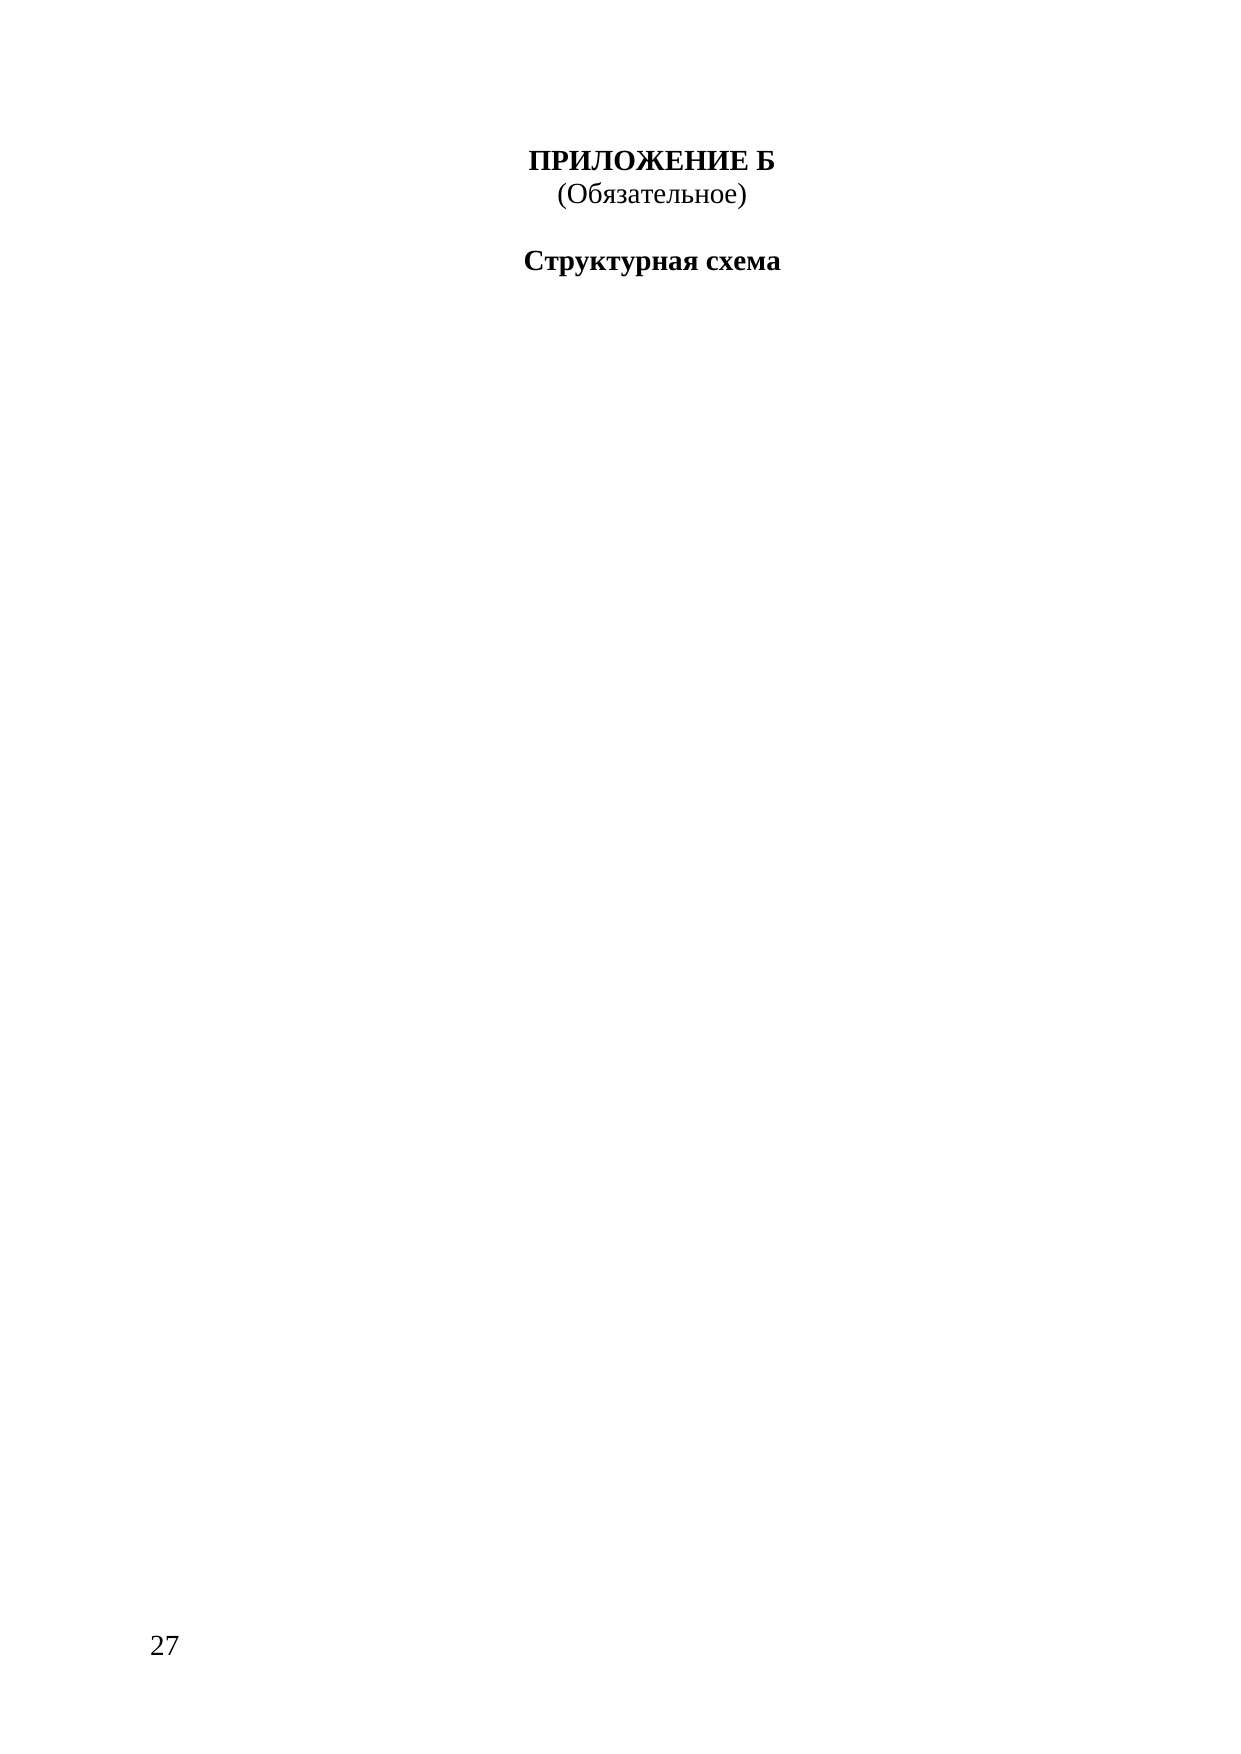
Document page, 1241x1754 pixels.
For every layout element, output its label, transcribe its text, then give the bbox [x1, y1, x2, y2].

text Структурная схема [150, 243, 1154, 277]
subtitle ПРИЛОЖЕНИЕ Б [150, 143, 1154, 176]
text (Обязательное) [150, 176, 1154, 210]
